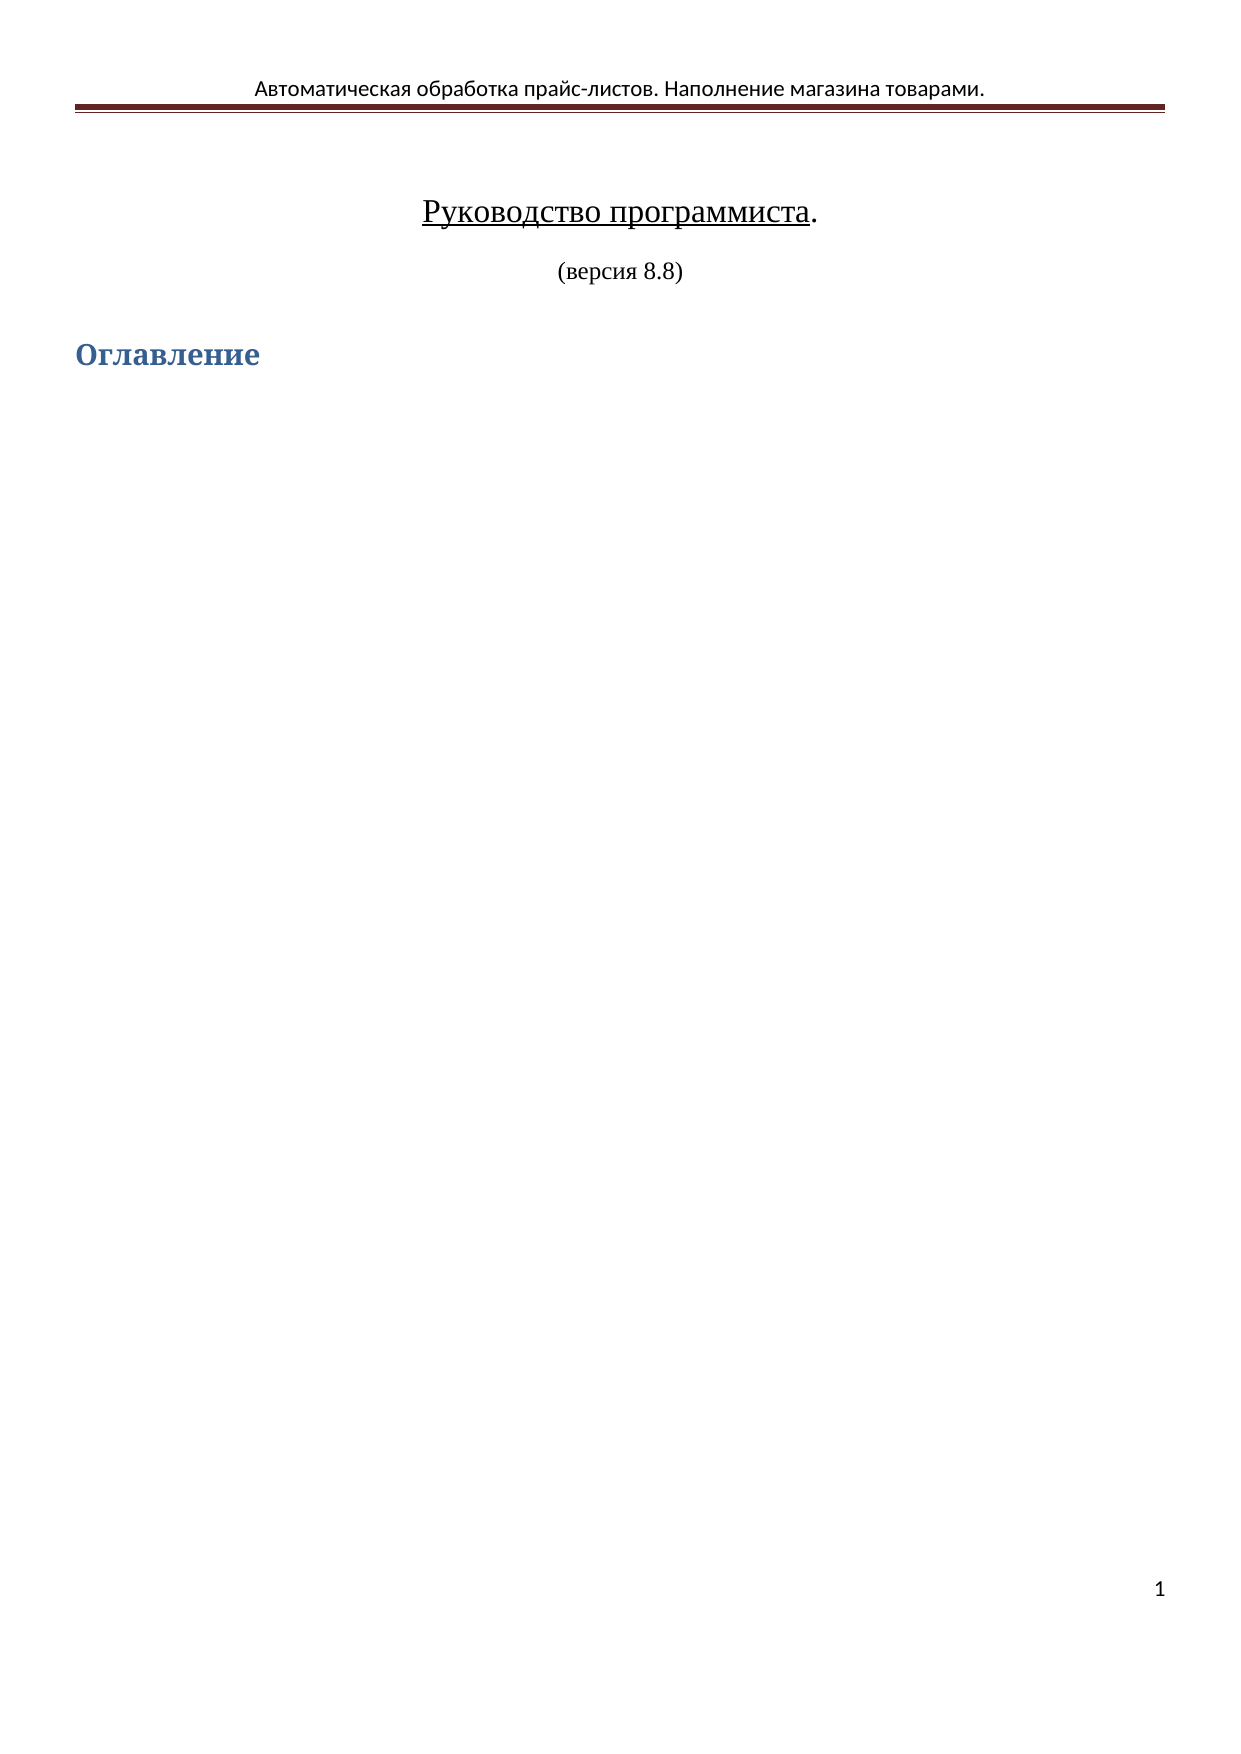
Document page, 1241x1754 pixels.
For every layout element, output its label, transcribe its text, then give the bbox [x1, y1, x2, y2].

text (версия 8.8) [75, 256, 1165, 284]
text Руководство программиста. [75, 191, 1165, 229]
subtitle Оглавление [75, 339, 1165, 372]
